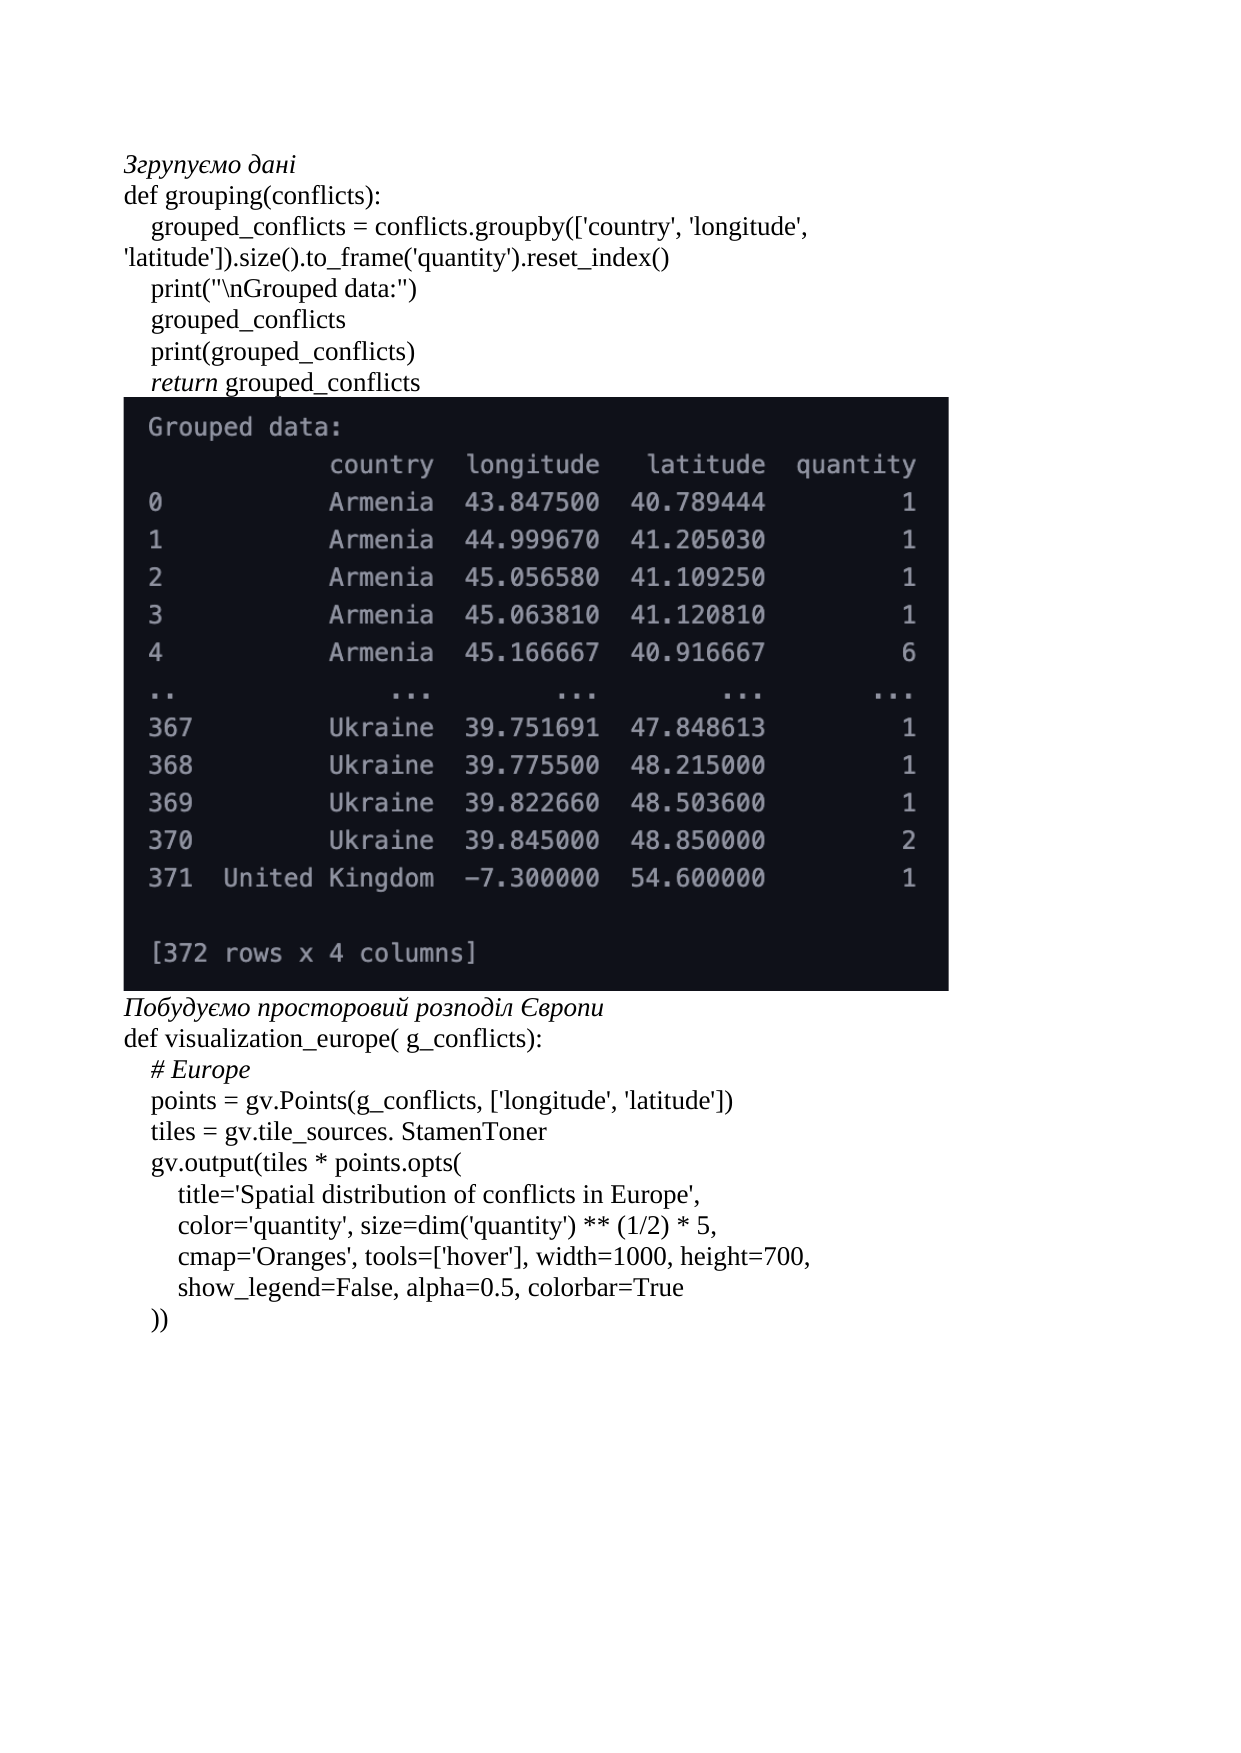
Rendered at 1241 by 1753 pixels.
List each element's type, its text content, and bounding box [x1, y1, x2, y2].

text title='Spatial distribution of conflicts in Europe', [123, 1178, 1205, 1209]
text def visualization_europe( g_conflicts): [123, 1022, 1205, 1053]
text def grouping(conflicts): [123, 179, 1205, 210]
text show_legend=False, alpha=0.5, colorbar=True [123, 1271, 1205, 1302]
text color='quantity', size=dim('quantity') ** (1/2) * 5, [123, 1209, 1205, 1240]
text print("\nGrouped data:") [123, 272, 1205, 304]
text # Europe [123, 1053, 1205, 1084]
text tiles = gv.tile_sources. StamenToner [123, 1115, 1205, 1147]
text Згрупуємо дані [123, 148, 1205, 179]
text Побудуємо просторовий розподіл Європи [123, 991, 1205, 1022]
picture [123, 397, 949, 991]
text cmap='Oranges', tools=['hover'], width=1000, height=700, [123, 1240, 1205, 1271]
text print(grouped_conflicts) [123, 335, 1205, 366]
text gv.output(tiles * points.opts( [123, 1147, 1205, 1178]
text grouped_conflicts [123, 304, 1205, 335]
text )) [123, 1302, 1205, 1333]
text points = gv.Points(g_conflicts, ['longitude', 'latitude']) [123, 1084, 1205, 1115]
text grouped_conflicts = conflicts.groupby(['country', 'longitude', 'latitude']).size().to_frame('quantity').reset_index() [123, 210, 1205, 272]
text return grouped_conflicts [123, 366, 1205, 397]
